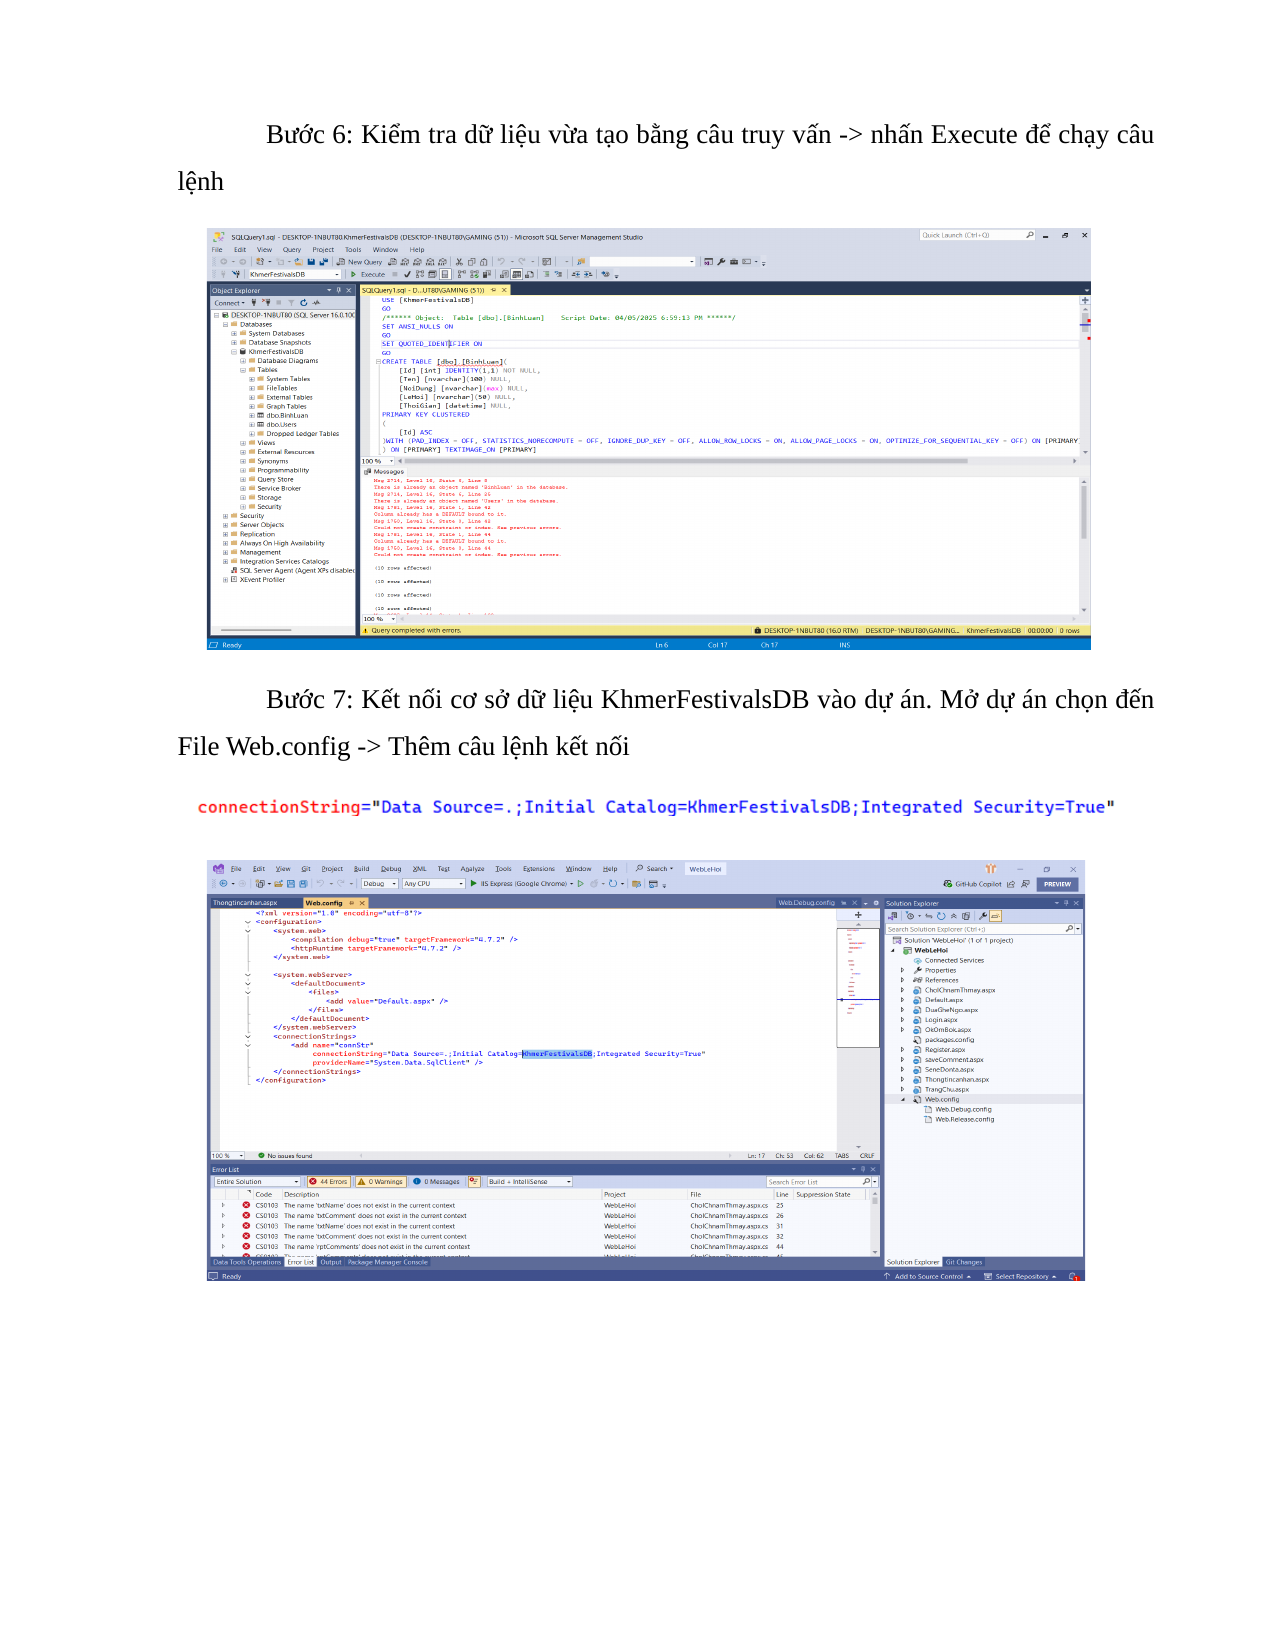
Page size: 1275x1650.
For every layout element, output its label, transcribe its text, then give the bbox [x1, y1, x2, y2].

text Bước 6: Kiểm tra dữ liệu vừa tạo bằng câu truy vấn -> nhấn Execute để chạy câu lệnh [177, 118, 1157, 196]
picture [206, 228, 1091, 650]
picture [206, 860, 1086, 1281]
picture [192, 793, 1137, 816]
text Bước 7: Kết nối cơ sở dữ liệu KhmerFestivalsDB vào dự án. Mở dự án chọn đến File Web.config -> Thêm câu lệnh kết nối [177, 683, 1157, 761]
